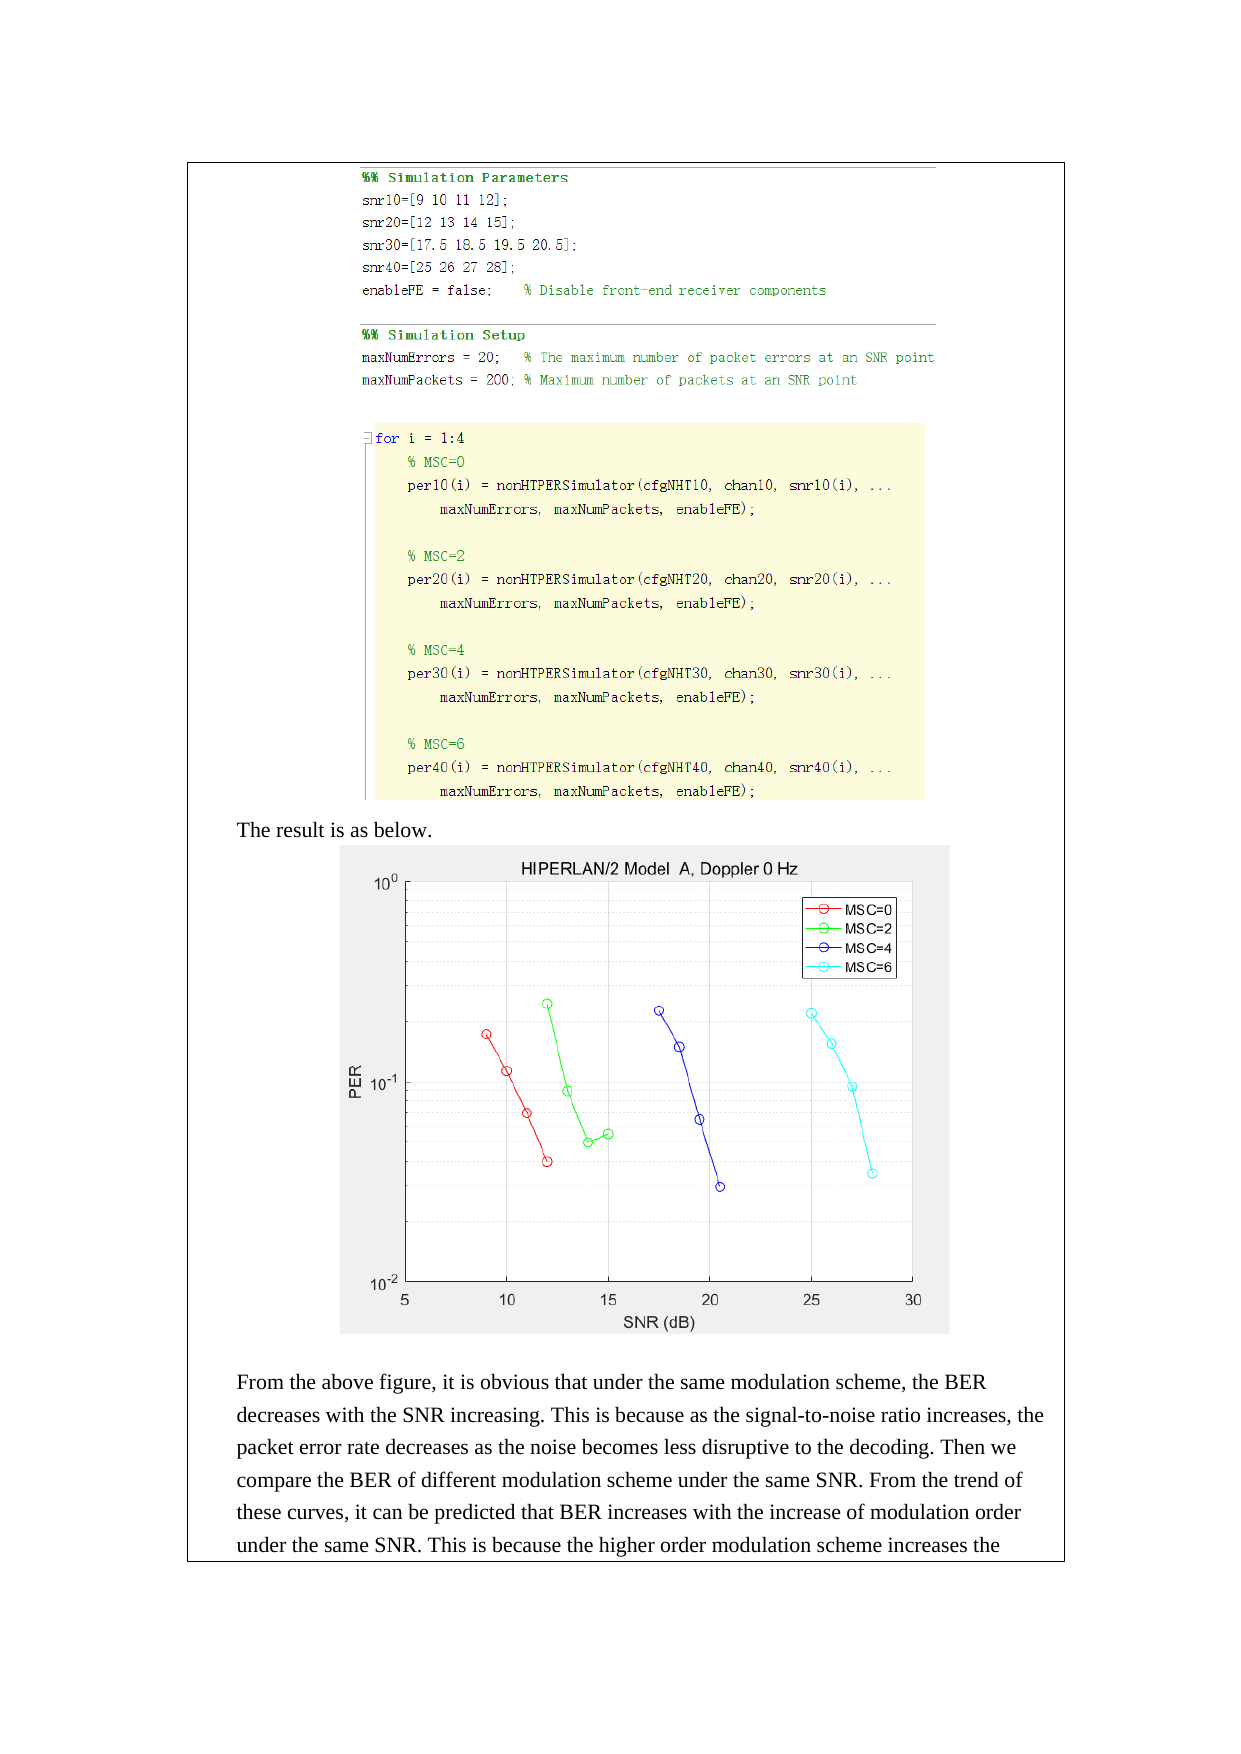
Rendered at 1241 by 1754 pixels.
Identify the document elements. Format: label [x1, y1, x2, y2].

picture [339, 845, 950, 1334]
picture [364, 423, 925, 800]
table_cell [188, 163, 1064, 1561]
picture [353, 163, 936, 397]
